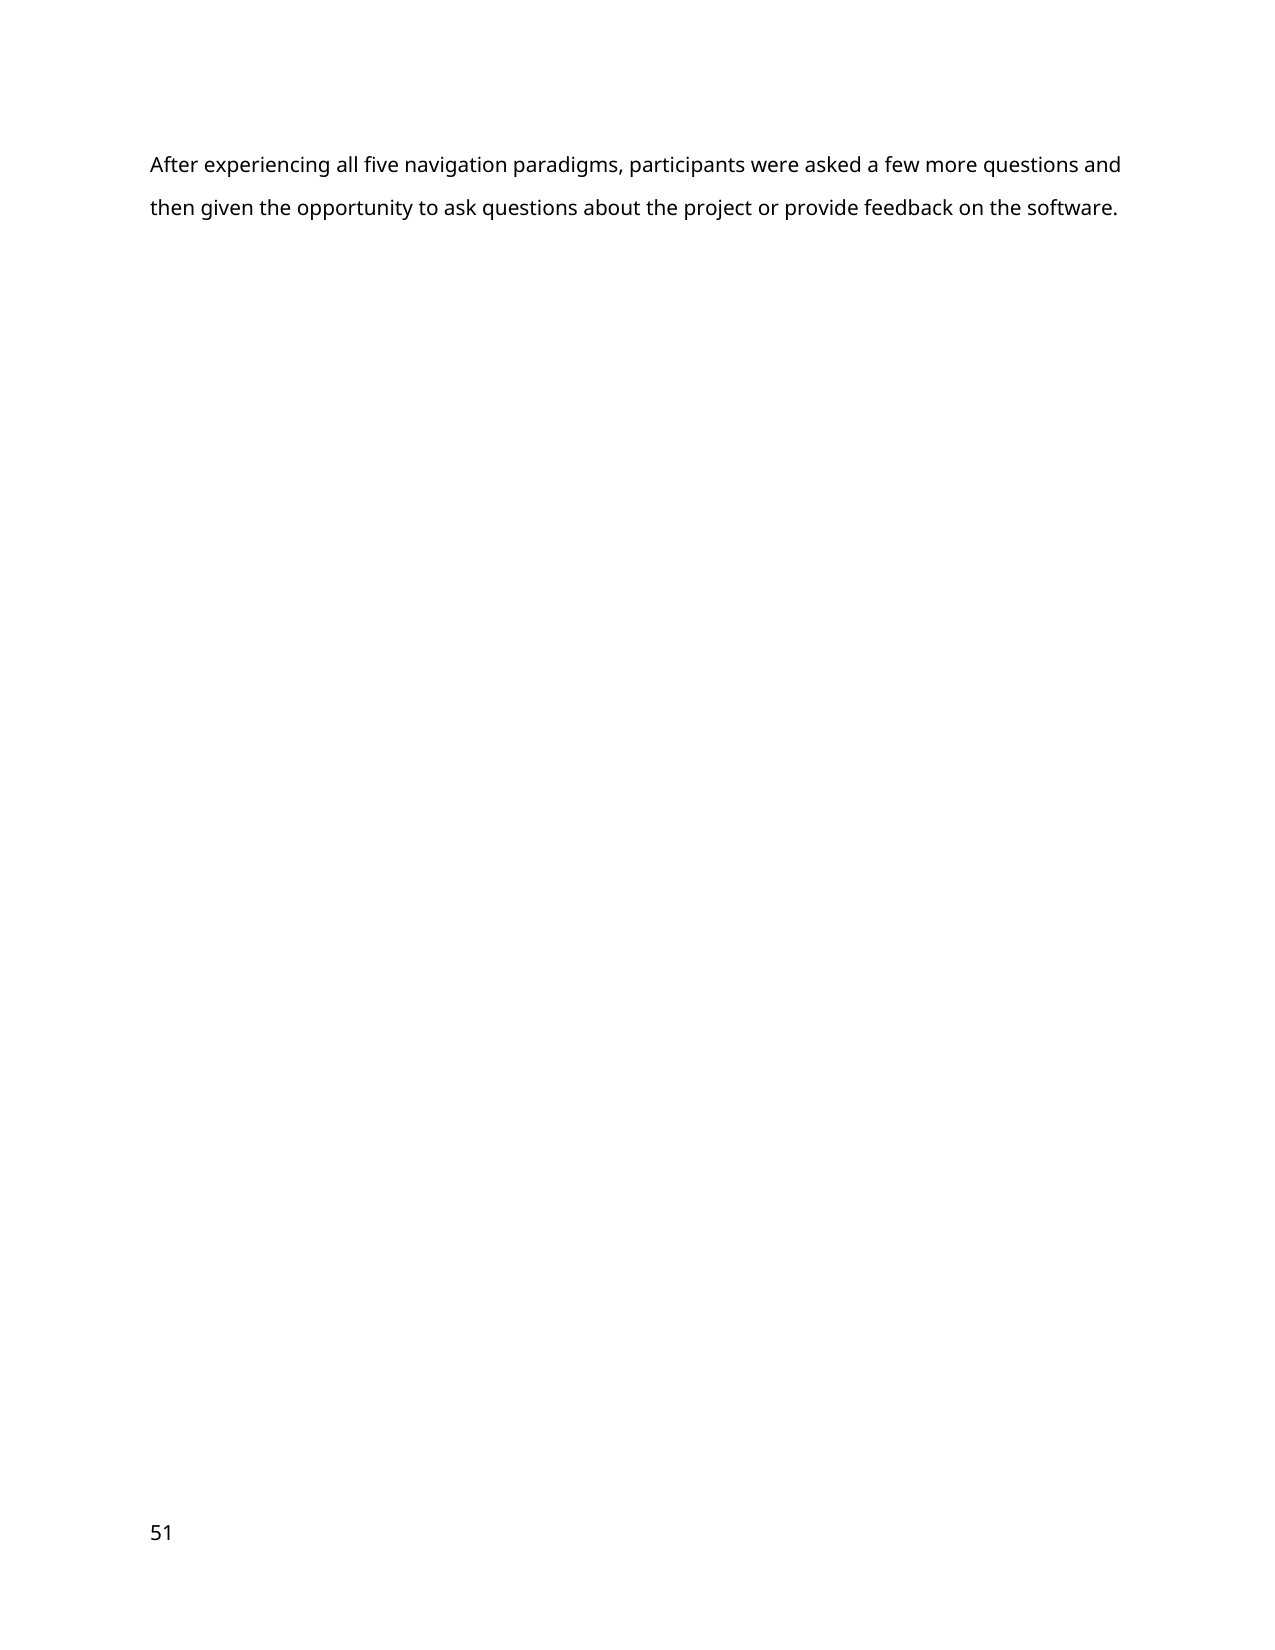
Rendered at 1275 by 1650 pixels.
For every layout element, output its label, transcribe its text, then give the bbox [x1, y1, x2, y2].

text After experiencing all five navigation paradigms, participants were asked a few more questions and then given the opportunity to ask questions about the project or provide feedback on the software. [150, 150, 1125, 221]
